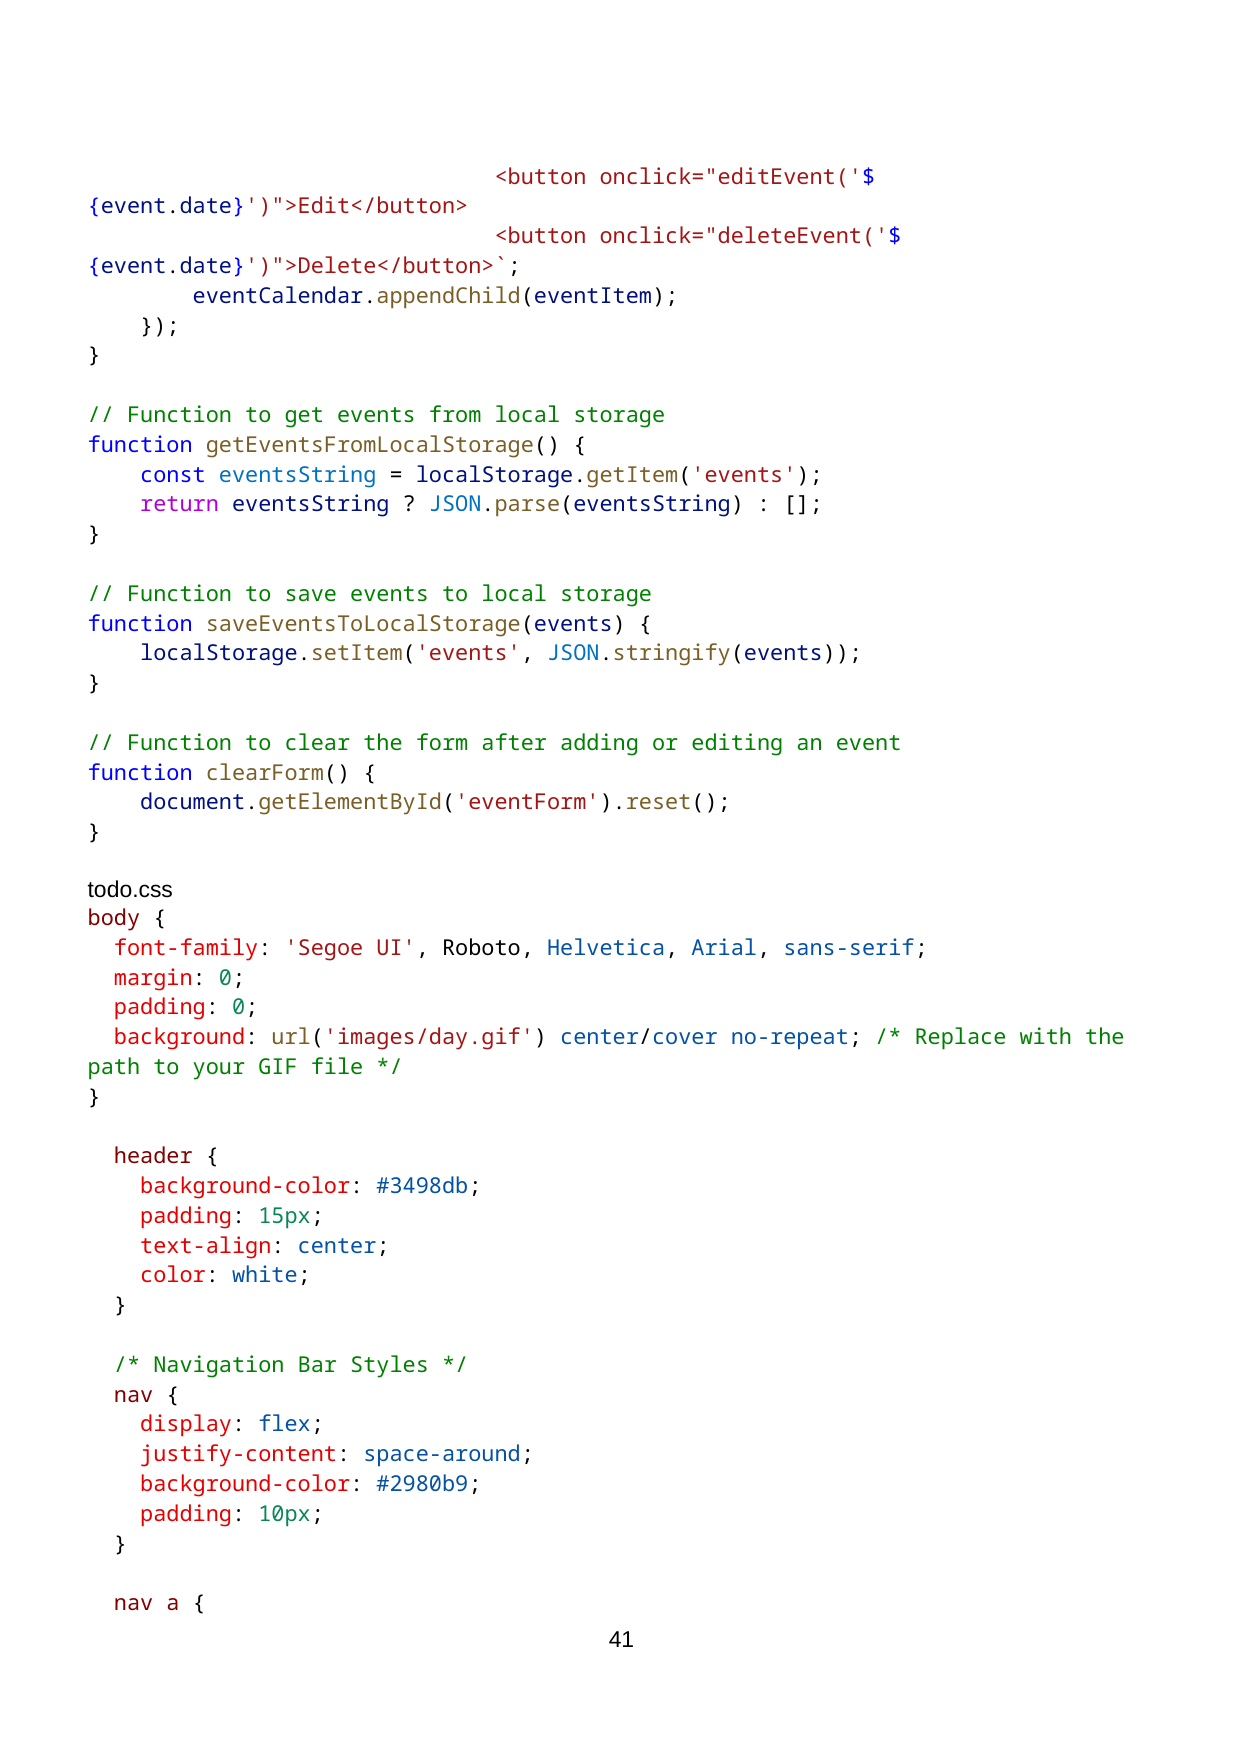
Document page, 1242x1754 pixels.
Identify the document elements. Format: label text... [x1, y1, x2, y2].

text display: flex; [87, 1408, 1134, 1438]
text // Function to clear the form after adding or editing an event [87, 727, 1134, 756]
text } [87, 339, 1134, 369]
text } [87, 1528, 1134, 1557]
text } [87, 1081, 1134, 1111]
text } [87, 667, 1134, 697]
text todo.css [87, 876, 1134, 902]
text /* Navigation Bar Styles */ [87, 1349, 1134, 1379]
text }); [87, 309, 1134, 339]
text document.getElementById('eventForm').reset(); [87, 786, 1134, 816]
text function clearForm() { [87, 756, 1134, 786]
text padding: 10px; [87, 1498, 1134, 1528]
text background: url('images/day.gif') center/cover no-repeat; /* Replace with the path to your GIF file */ [87, 1021, 1134, 1081]
text const eventsString = localStorage.getItem('events'); [87, 458, 1134, 488]
text header { [87, 1140, 1134, 1170]
text text-align: center; [87, 1230, 1134, 1259]
text background-color: #2980b9; [87, 1468, 1134, 1498]
text <button onclick="editEvent('${event.date}')">Edit</button> [87, 161, 1134, 220]
text localStorage.setItem('events', JSON.stringify(events)); [87, 637, 1134, 667]
text } [87, 816, 1134, 846]
text function getEventsFromLocalStorage() { [87, 429, 1134, 458]
text padding: 0; [87, 991, 1134, 1021]
text font-family: 'Segoe UI', Roboto, Helvetica, Arial, sans-serif; [87, 932, 1134, 962]
text background-color: #3498db; [87, 1170, 1134, 1200]
text } [87, 518, 1134, 548]
text nav { [87, 1379, 1134, 1408]
text justify-content: space-around; [87, 1438, 1134, 1468]
text // Function to save events to local storage [87, 578, 1134, 607]
text color: white; [87, 1259, 1134, 1289]
text return eventsString ? JSON.parse(eventsString) : []; [87, 488, 1134, 518]
text margin: 0; [87, 962, 1134, 991]
text // Function to get events from local storage [87, 399, 1134, 429]
text nav a { [87, 1587, 1134, 1617]
text eventCalendar.appendChild(eventItem); [87, 280, 1134, 309]
text function saveEventsToLocalStorage(events) { [87, 607, 1134, 637]
text } [87, 1289, 1134, 1319]
text padding: 15px; [87, 1200, 1134, 1230]
text body { [87, 902, 1134, 932]
text <button onclick="deleteEvent('${event.date}')">Delete</button>`; [87, 220, 1134, 280]
